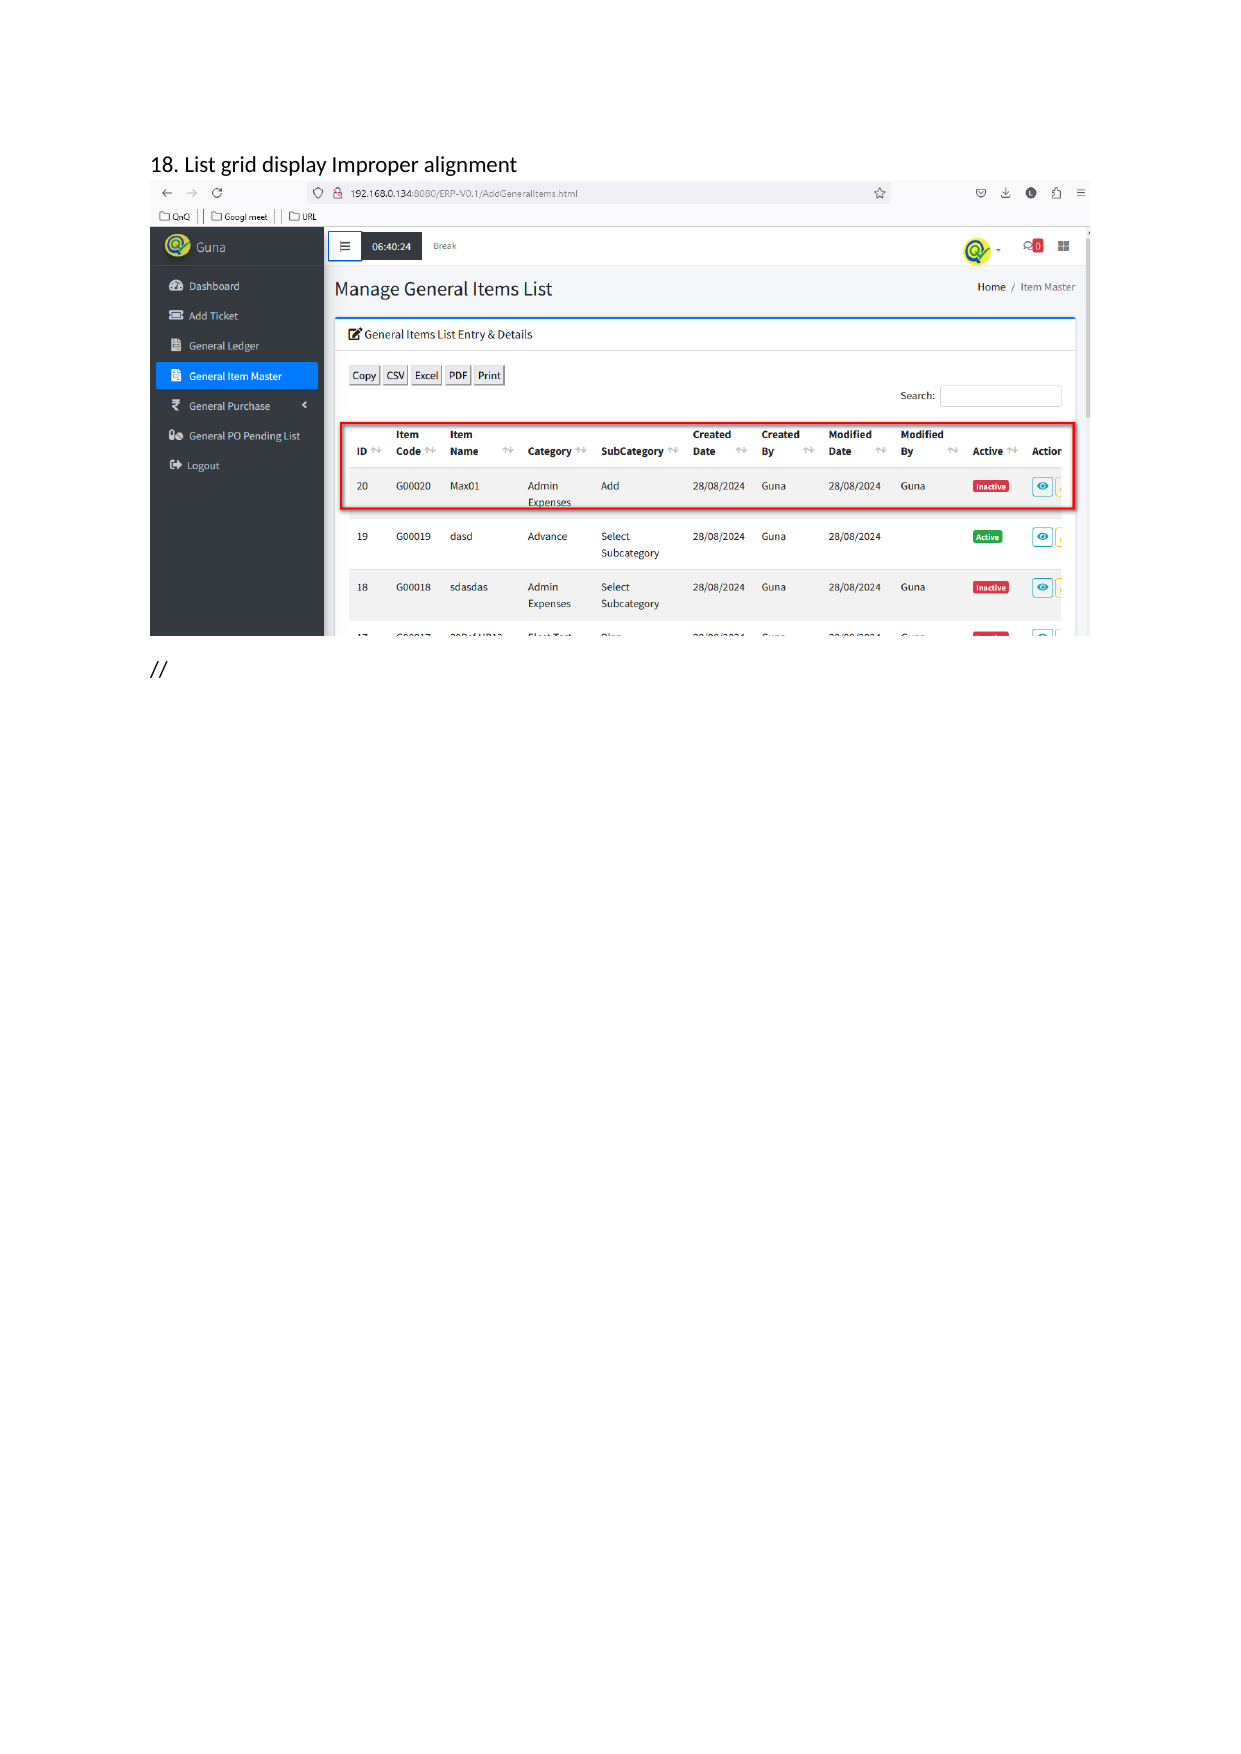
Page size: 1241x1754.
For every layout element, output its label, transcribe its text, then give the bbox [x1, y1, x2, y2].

text 18. List grid display Improper alignment [150, 150, 1090, 180]
picture [150, 180, 1091, 636]
text // [150, 655, 1090, 683]
